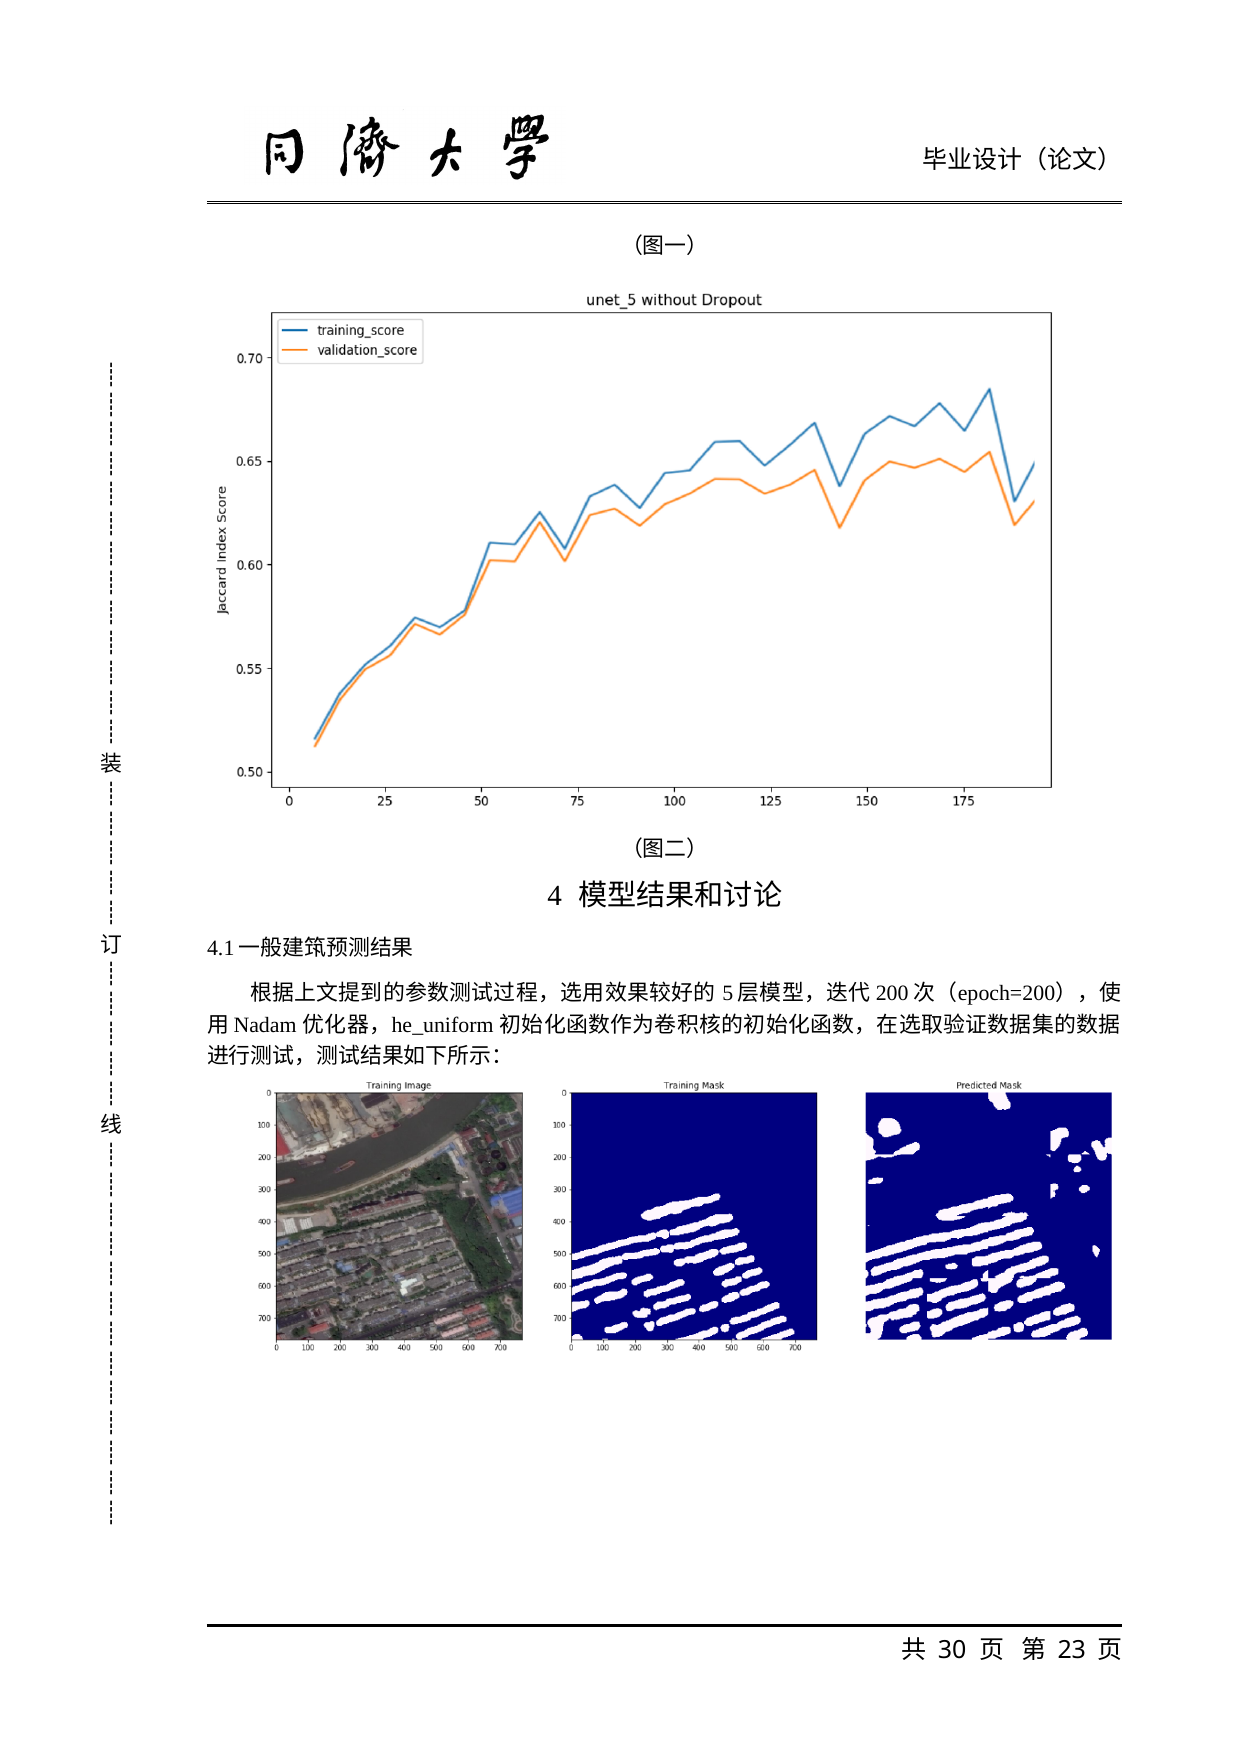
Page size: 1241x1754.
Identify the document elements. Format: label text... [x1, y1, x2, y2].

subtitle 4.1一般建筑预测结果 [207, 925, 1122, 962]
text （图二） [207, 831, 1122, 862]
picture [244, 106, 567, 185]
picture [255, 1070, 1117, 1354]
text 根据上文提到的参数测试过程，选用效果较好的5层模型，迭代200次（epoch=200），使用Nadam 优化器，he_uniform 初始化函数作为卷积核的初始化函数，在选取验证数据集的数据进行测试，测试结果如下所示： [207, 975, 1122, 1070]
subtitle 4 模型结果和讨论 [207, 875, 1122, 912]
text （图一） [207, 228, 1122, 259]
picture [206, 284, 1088, 806]
